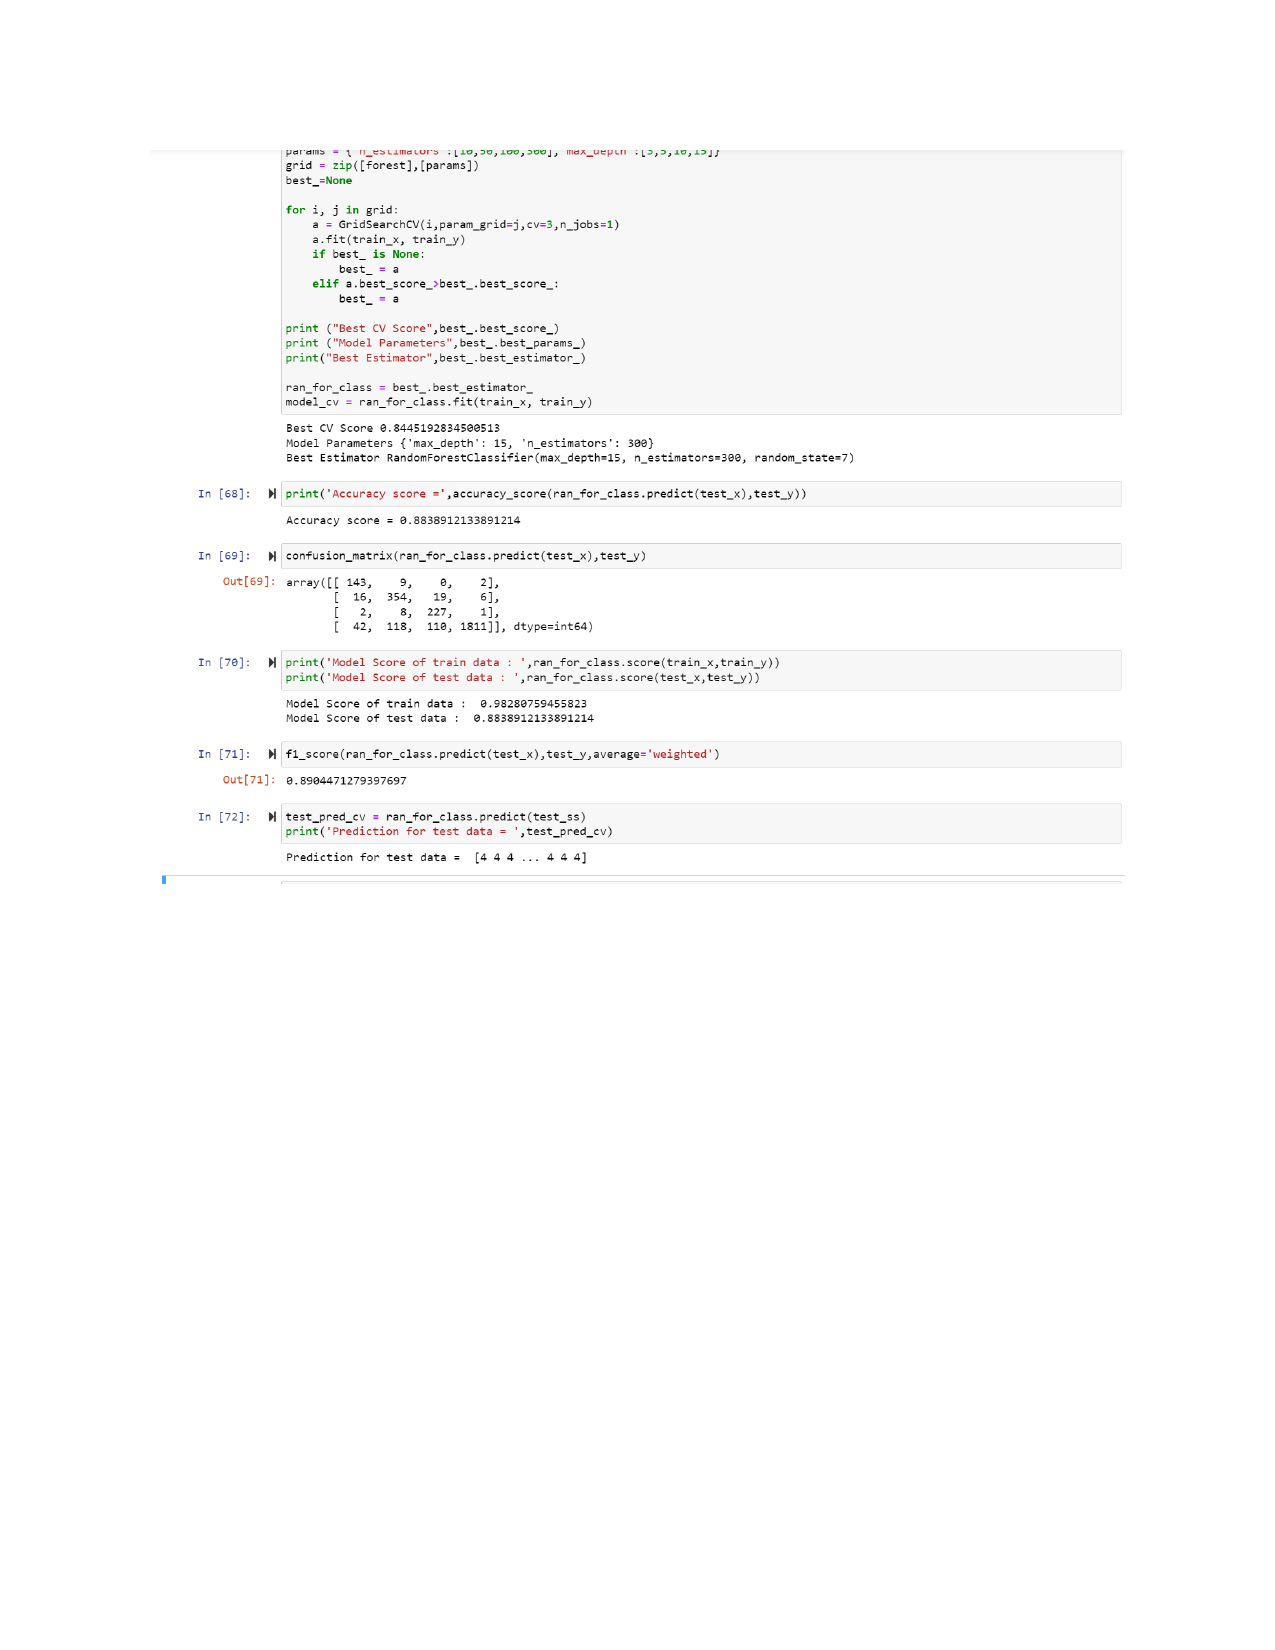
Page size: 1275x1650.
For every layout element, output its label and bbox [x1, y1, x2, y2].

picture [150, 150, 1125, 884]
